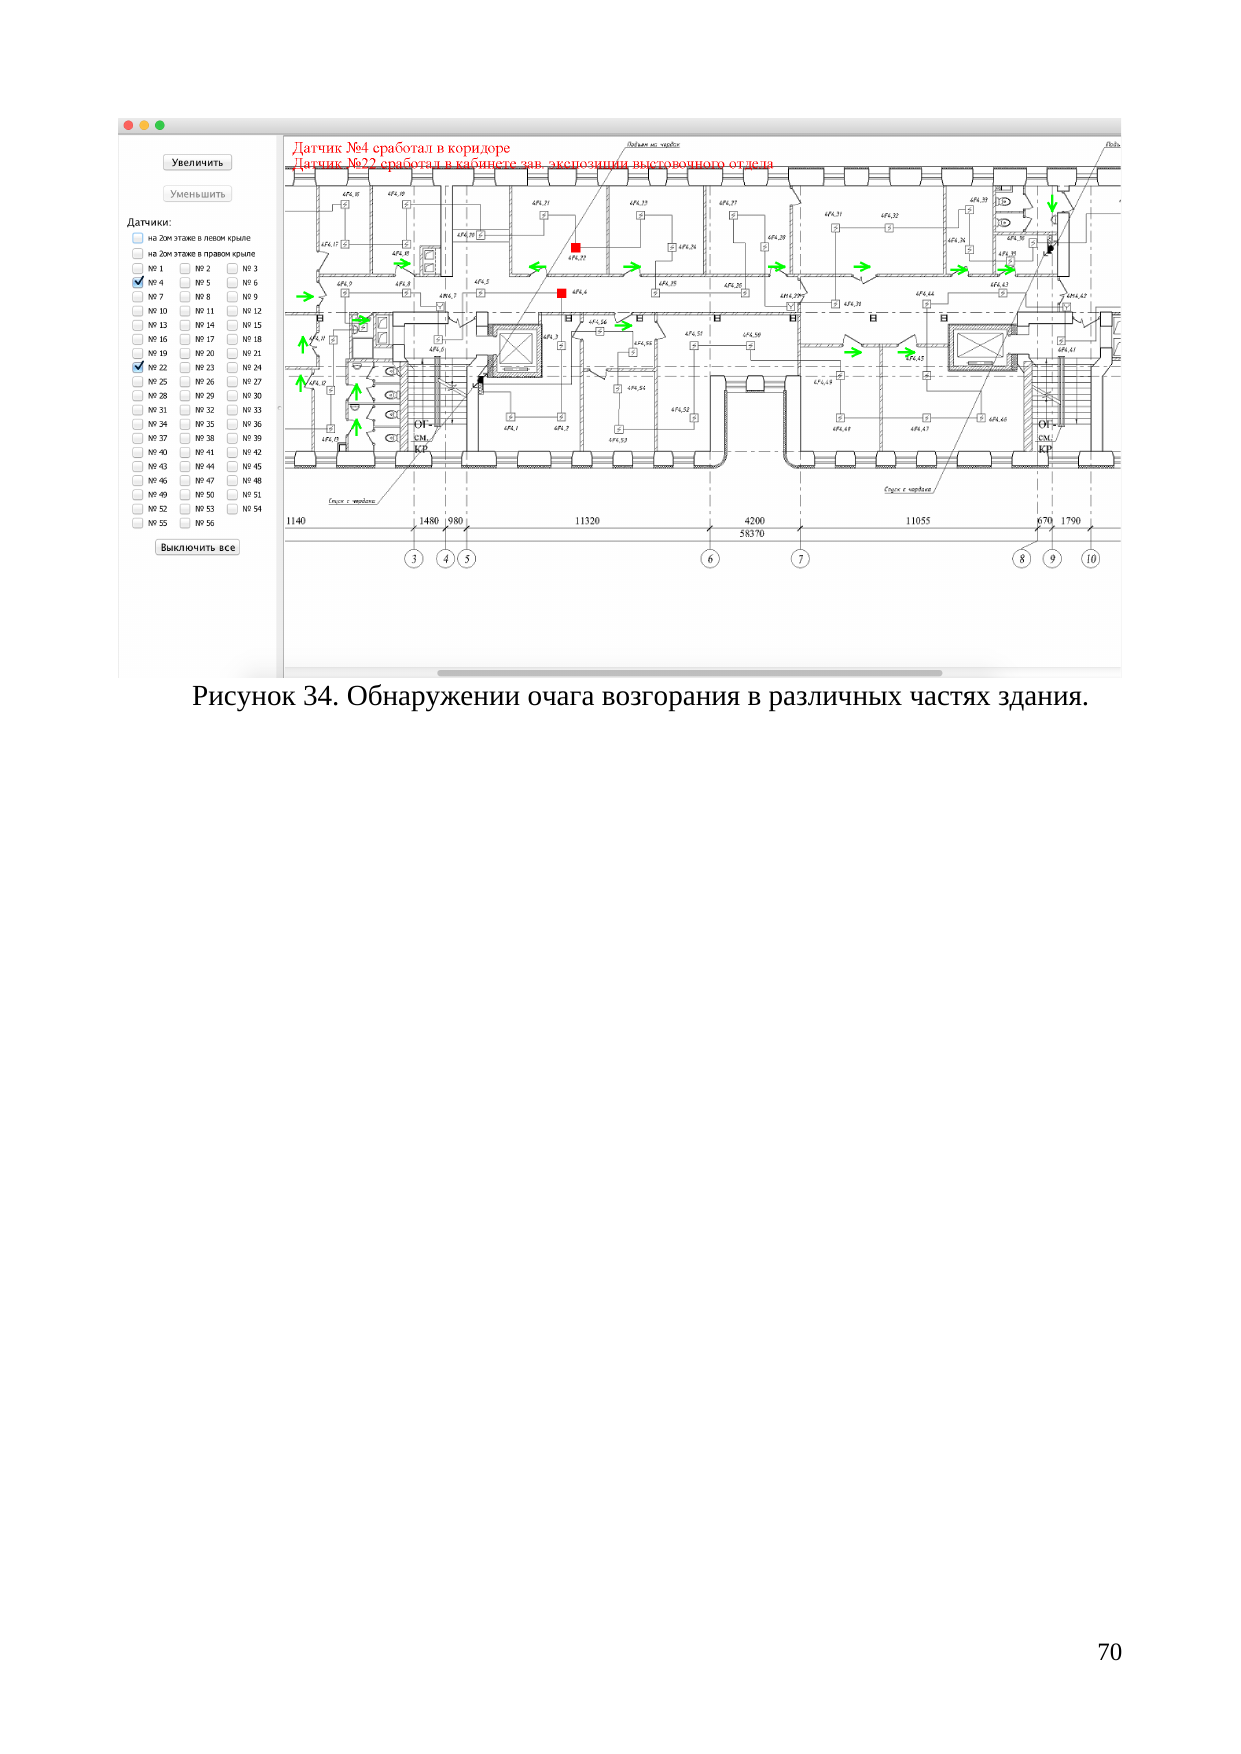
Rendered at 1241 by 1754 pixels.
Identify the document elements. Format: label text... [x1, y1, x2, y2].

text Рисунок 34. Обнаружении очага возгорания в различных частях здания. [118, 678, 1122, 712]
picture [118, 118, 1122, 678]
